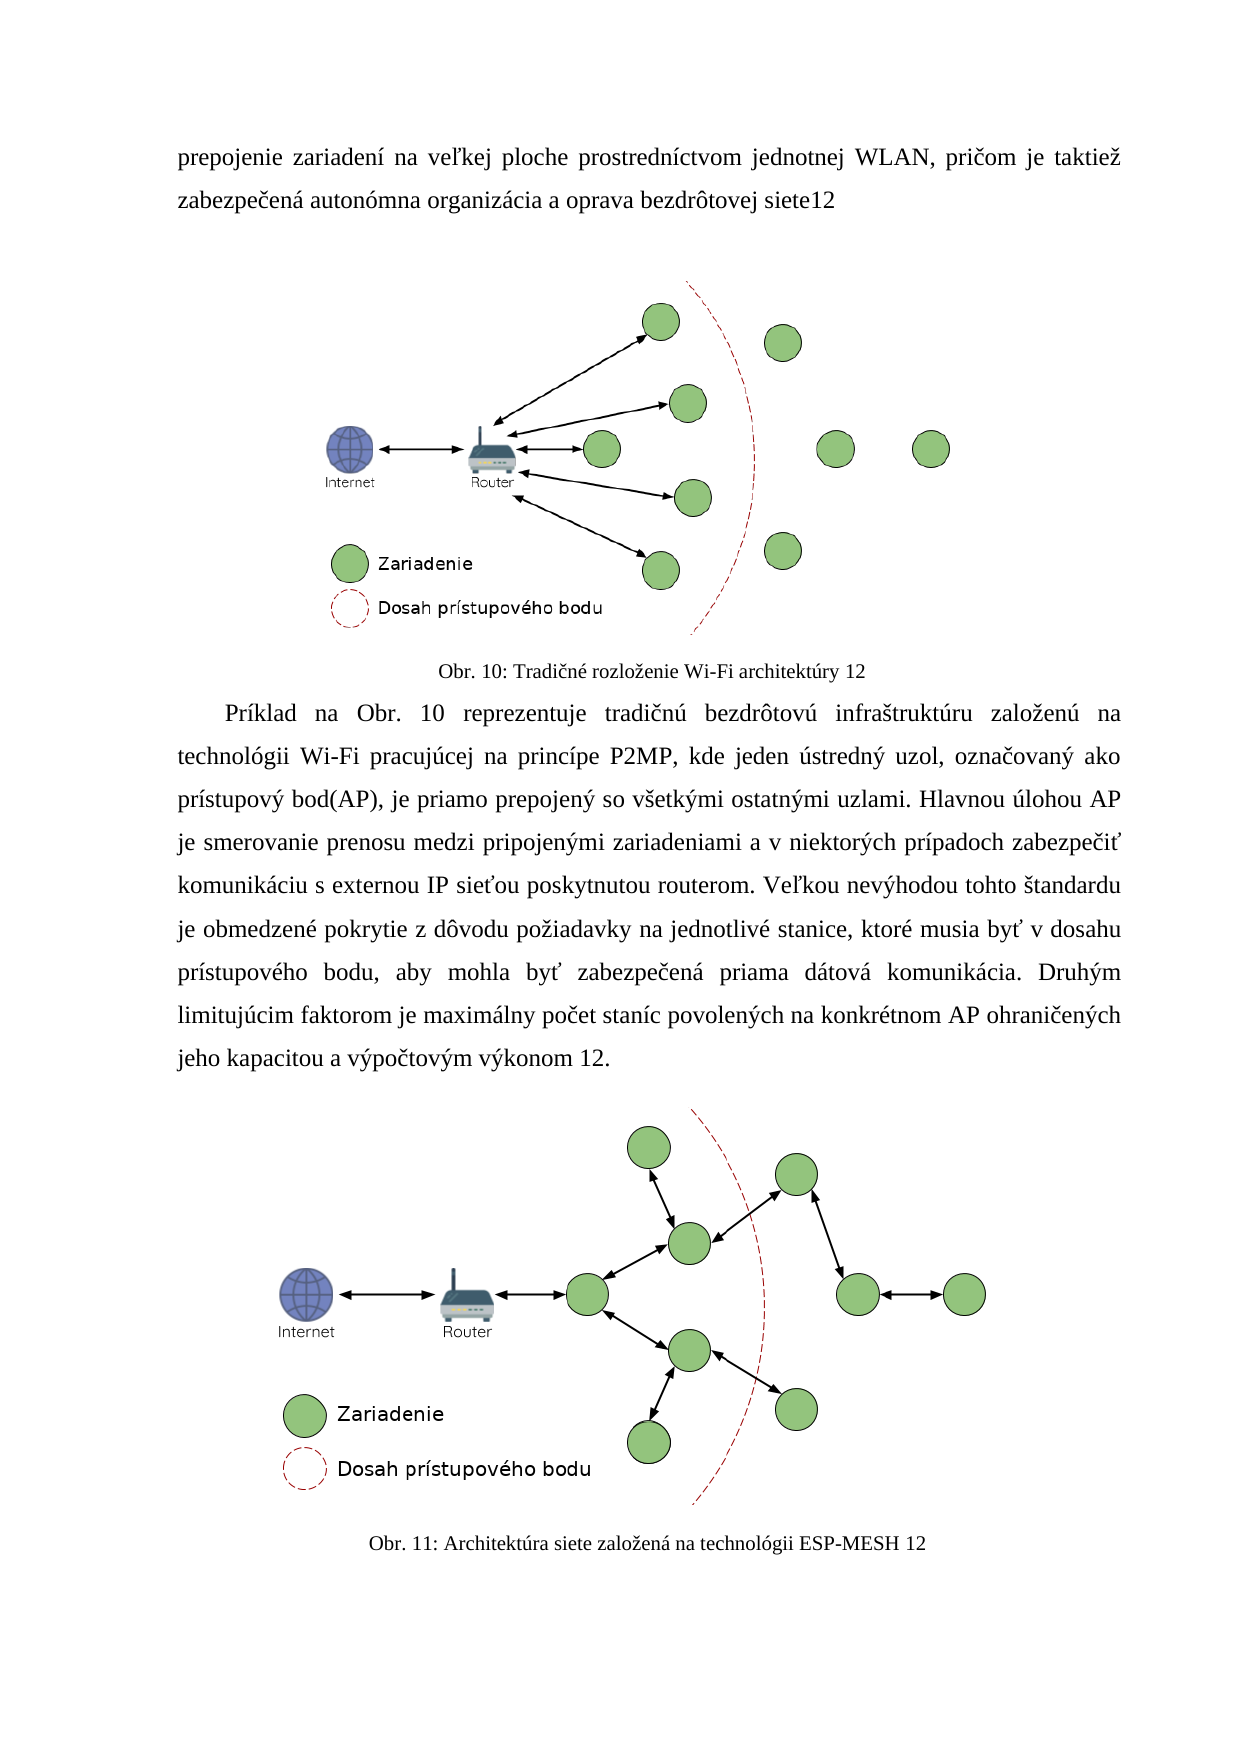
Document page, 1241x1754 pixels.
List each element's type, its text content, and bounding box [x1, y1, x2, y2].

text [177, 142, 1122, 214]
picture [250, 1107, 1045, 1507]
picture [301, 281, 1003, 635]
text Príklad na Obr. 10 reprezentuje tradičnú bezdrôtovú infraštruktúru založenú na technológii Wi-Fi pracujúcej na princípe P2MP, kde jeden ústredný uzol, označovaný ako prístupový bod(AP), je priamo prepojený so všetkými ostatnými uzlami. Hlavnou úlohou AP je smerovanie prenosu medzi pripojenými zariadeniami a v niektorých prípadoch zabezpečiť komunikáciu s externou IP sieťou poskytnutou routerom. Veľkou nevýhodou tohto štandardu je obmedzené pokrytie z dôvodu požiadavky na jednotlivé stanice, ktoré musia byť v dosahu prístupového bodu, aby mohla byť zabezpečená priama dátová komunikácia. Druhým limitujúcim faktorom je maximálny počet staníc povolených na konkrétnom AP ohraničených jeho kapacitou a výpočtovým výkonom . [177, 698, 1122, 1072]
